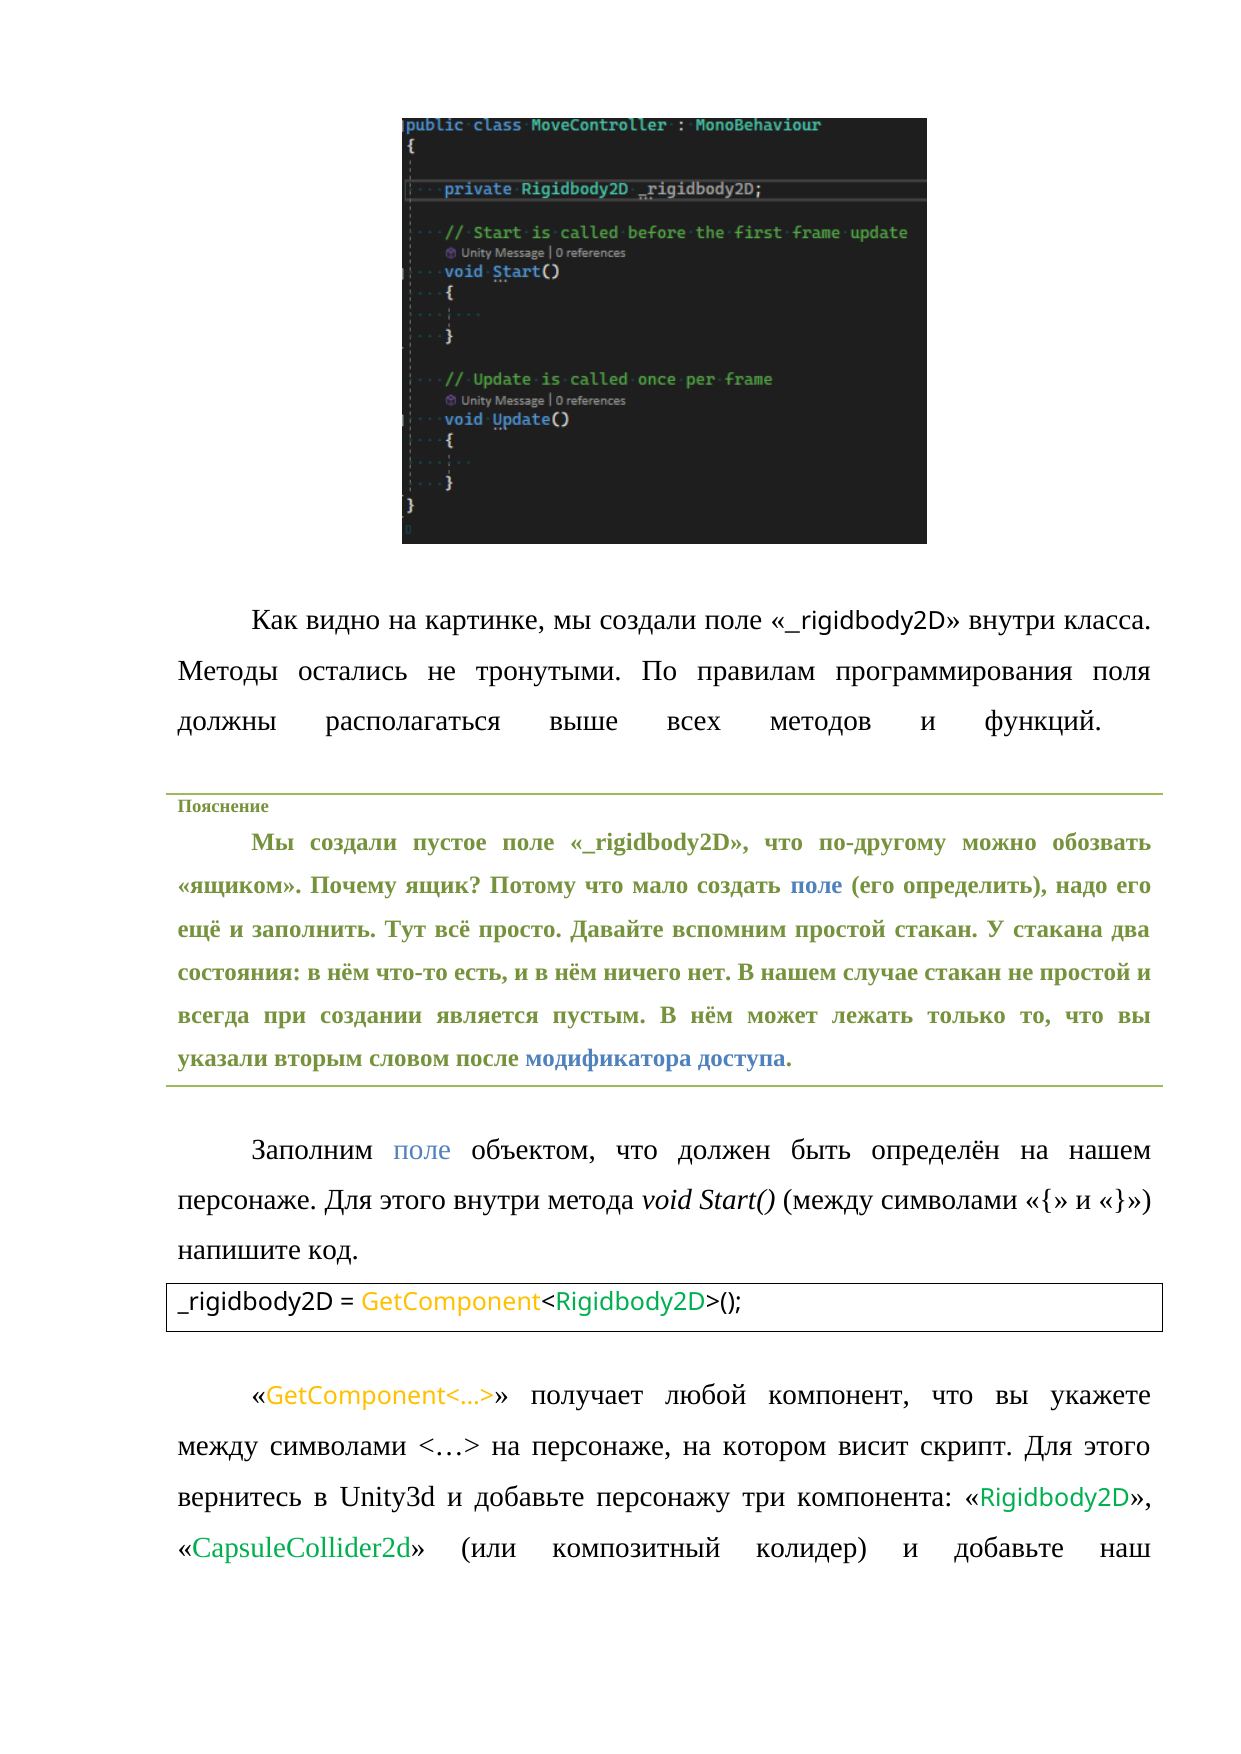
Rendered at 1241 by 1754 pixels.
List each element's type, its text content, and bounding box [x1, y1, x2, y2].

text Заполним поле объектом, что должен быть определён на нашем персонаже. Для этого внутри метода void Start() (между символами «{» и «}») напишите код. [177, 1132, 1152, 1266]
text Как видно на картинке, мы создали поле «_rigidbody2D» внутри класса. Методы остались не тронутыми. По правилам программирования поля должны располагаться выше всех методов и функций. [177, 602, 1152, 779]
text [177, 1377, 1152, 1563]
picture [402, 118, 927, 544]
table_header _rigidbody2D = GetComponent<Rigidbody2D>(); [167, 1284, 1162, 1331]
table_header Пояснение Мы создали пустое поле «_rigidbody2D», что по-другому можно обозвать «ящиком». Почему ящик? Потому что мало создать поле (его определить), надо его ещё и заполнить. Тут всё просто. Давайте вспомним простой стакан. У стакана два состояния: в нём что-то есть, и в нём ничего нет. В нашем случае стакан не простой и всегда при создании является пустым. В нём может лежать только то, что вы указали вторым словом после модификатора доступа. [166, 795, 1163, 1085]
